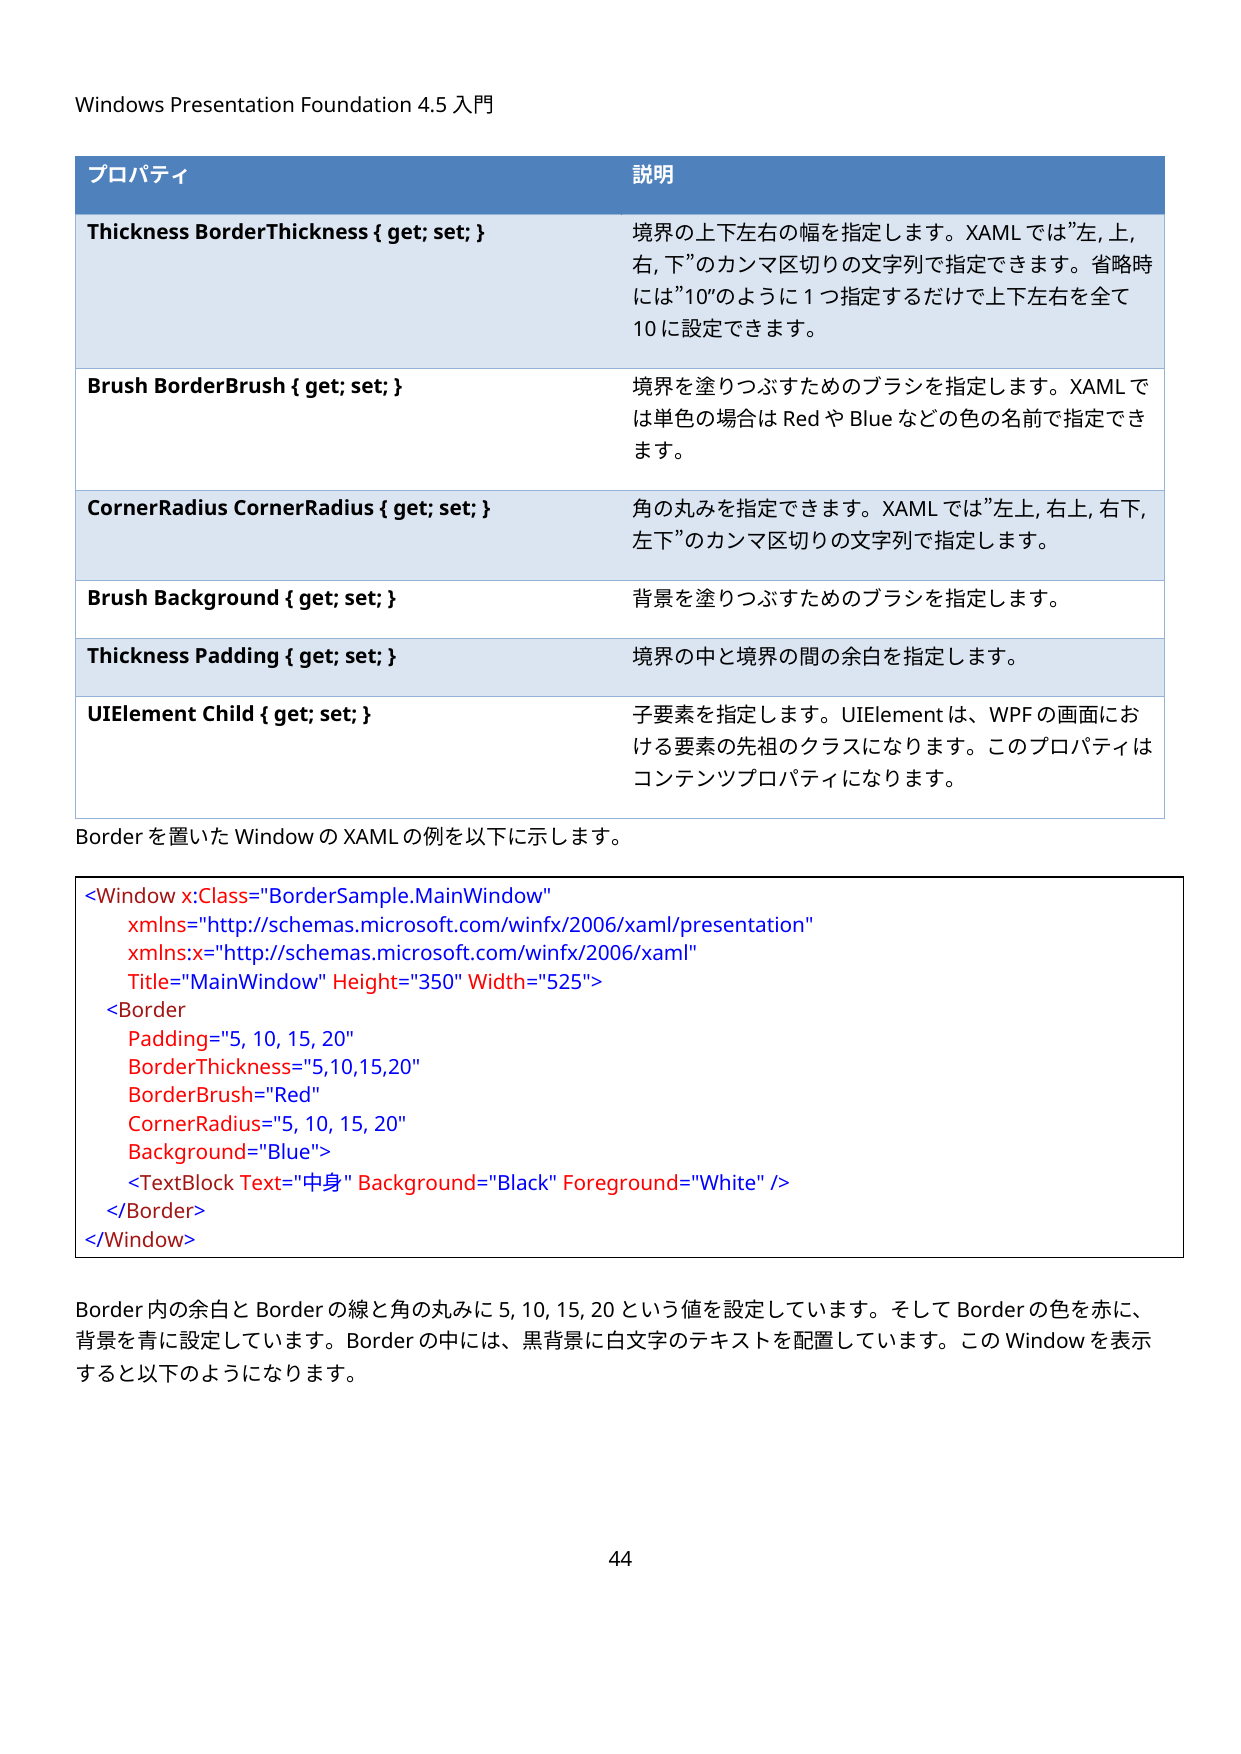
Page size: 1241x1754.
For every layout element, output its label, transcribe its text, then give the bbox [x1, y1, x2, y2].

text Title="MainWindow" Height="350" Width="525"> [84, 967, 1174, 995]
text Background="Blue"> [84, 1137, 1174, 1166]
text Border内の余白とBorderの線と角の丸みに5, 10, 15, 20という値を設定しています。そしてBorderの色を赤に、背景を青に設定しています。Borderの中には、黒背景に白文字のテキストを配置しています。このWindowを表示すると以下のようになります。 [75, 1258, 1165, 1388]
text <Border [84, 995, 1174, 1024]
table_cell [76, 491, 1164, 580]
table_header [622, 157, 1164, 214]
text Borderを置いたWindowのXAMLの例を以下に示します。 [75, 819, 1165, 851]
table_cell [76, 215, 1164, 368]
text </Window> [76, 1225, 1183, 1255]
text <TextBlock Text="中身" Background="Black" Foreground="White" /> [84, 1166, 1174, 1196]
text xmlns="http://schemas.microsoft.com/winfx/2006/xaml/presentation" [84, 910, 1174, 938]
text </Border> [84, 1196, 1174, 1225]
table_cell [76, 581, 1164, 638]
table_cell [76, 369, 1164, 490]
text <Window x:Class="BorderSample.MainWindow" [76, 879, 1183, 910]
text BorderThickness="5,10,15,20" [84, 1052, 1174, 1081]
text CornerRadius="5, 10, 15, 20" [84, 1109, 1174, 1137]
text BorderBrush="Red" [84, 1081, 1174, 1109]
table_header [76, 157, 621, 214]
text Padding="5, 10, 15, 20" [84, 1024, 1174, 1052]
text xmlns:x="http://schemas.microsoft.com/winfx/2006/xaml" [84, 938, 1174, 967]
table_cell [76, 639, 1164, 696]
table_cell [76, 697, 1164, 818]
